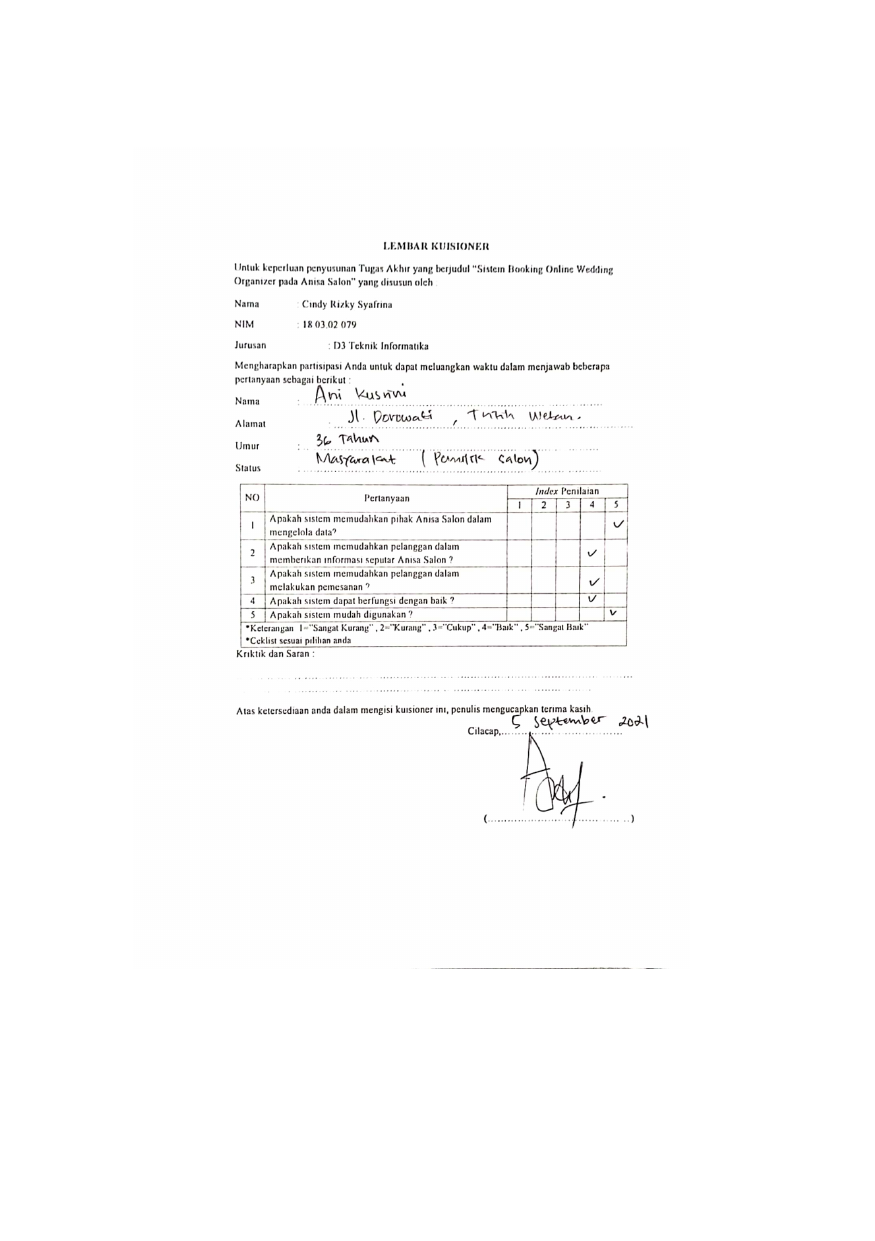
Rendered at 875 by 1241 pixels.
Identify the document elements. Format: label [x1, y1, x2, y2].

picture [132, 147, 690, 969]
